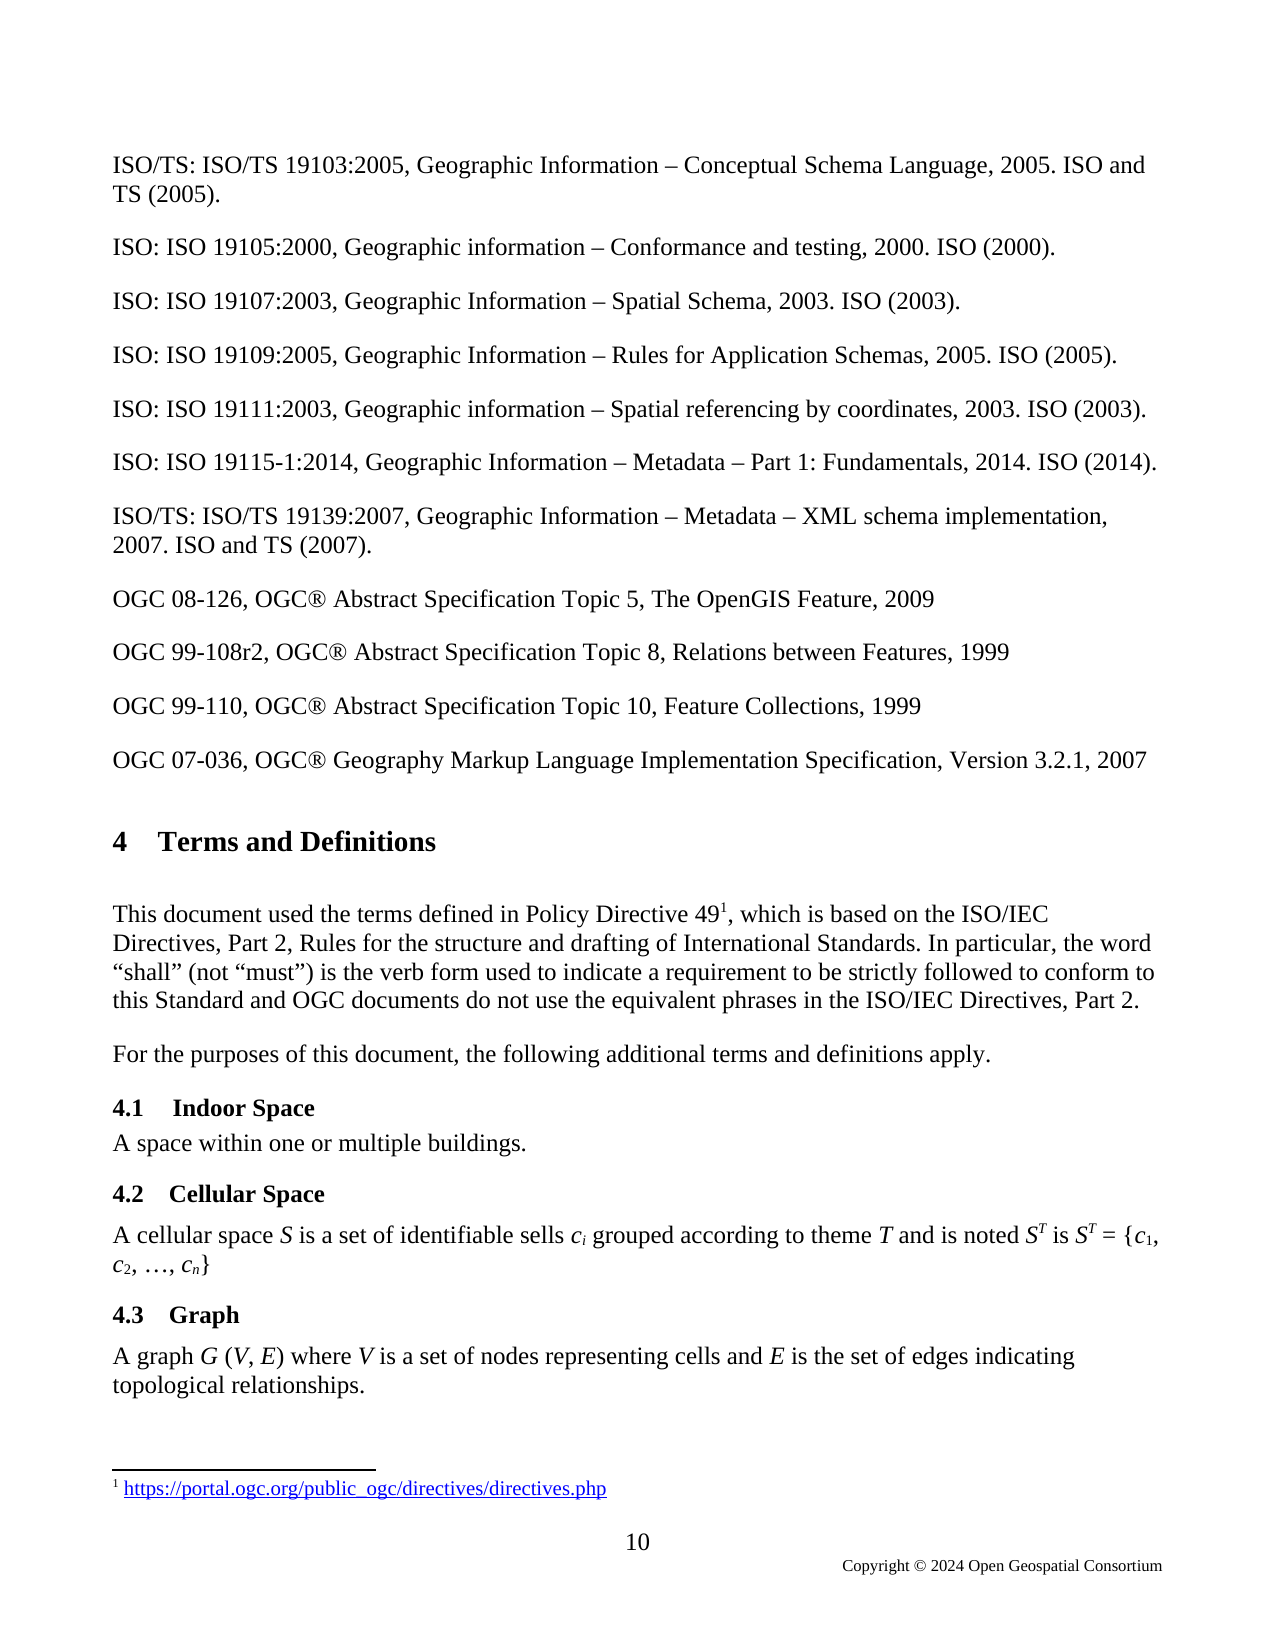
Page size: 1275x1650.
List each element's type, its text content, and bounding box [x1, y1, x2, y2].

text A cellular space S is a set of identifiable sells ci grouped according to theme T and is noted ST is ST = {c1, c2, …, cn} [112, 1220, 1162, 1278]
text OGC 99-108r2, OGC® Abstract Specification Topic 8, Relations between Features, 1999 [112, 637, 1162, 666]
text ISO: ISO 19111:2003, Geographic information – Spatial referencing by coordinates, 2003. ISO (2003). [112, 394, 1162, 422]
text ISO: ISO 19109:2005, Geographic Information – Rules for Application Schemas, 2005. ISO (2005). [112, 340, 1162, 369]
text OGC 08-126, OGC® Abstract Specification Topic 5, The OpenGIS Feature, 2009 [112, 584, 1162, 612]
text OGC 07-036, OGC® Geography Markup Language Implementation Specification, Version 3.2.1, 2007 [112, 745, 1162, 774]
text A graph G (V, E) where V is a set of nodes representing cells and E is the set of edges indicating topological relationships. [112, 1341, 1162, 1399]
text ISO/TS: ISO/TS 19103:2005, Geographic Information – Conceptual Schema Language, 2005. ISO and TS (2005). [112, 150, 1162, 207]
text ISO: ISO 19105:2000, Geographic information – Conformance and testing, 2000. ISO (2000). [112, 232, 1162, 261]
text A space within one or multiple buildings. [112, 1128, 1162, 1157]
subtitle Terms and Definitions [112, 824, 1162, 857]
text For the purposes of this document, the following additional terms and definitions apply. [112, 1039, 1162, 1068]
subtitle Cellular Space [112, 1182, 1162, 1208]
text This document used the terms defined in Policy Directive 49, which is based on the ISO/IEC Directives, Part 2, Rules for the structure and drafting of International Standards. In particular, the word “shall” (not “must”) is the verb form used to indicate a requirement to be strictly followed to conform to this Standard and OGC documents do not use the equivalent phrases in the ISO/IEC Directives, Part 2. [112, 899, 1162, 1014]
subtitle Indoor Space [112, 1093, 1162, 1122]
text OGC 99-110, OGC® Abstract Specification Topic 10, Feature Collections, 1999 [112, 691, 1162, 720]
text ISO/TS: ISO/TS 19139:2007, Geographic Information – Metadata – XML schema implementation, 2007. ISO and TS (2007). [112, 501, 1162, 559]
text ISO: ISO 19107:2003, Geographic Information – Spatial Schema, 2003. ISO (2003). [112, 286, 1162, 315]
text ISO: ISO 19115-1:2014, Geographic Information – Metadata – Part 1: Fundamentals, 2014. ISO (2014). [112, 447, 1162, 476]
subtitle Graph [112, 1303, 1162, 1329]
